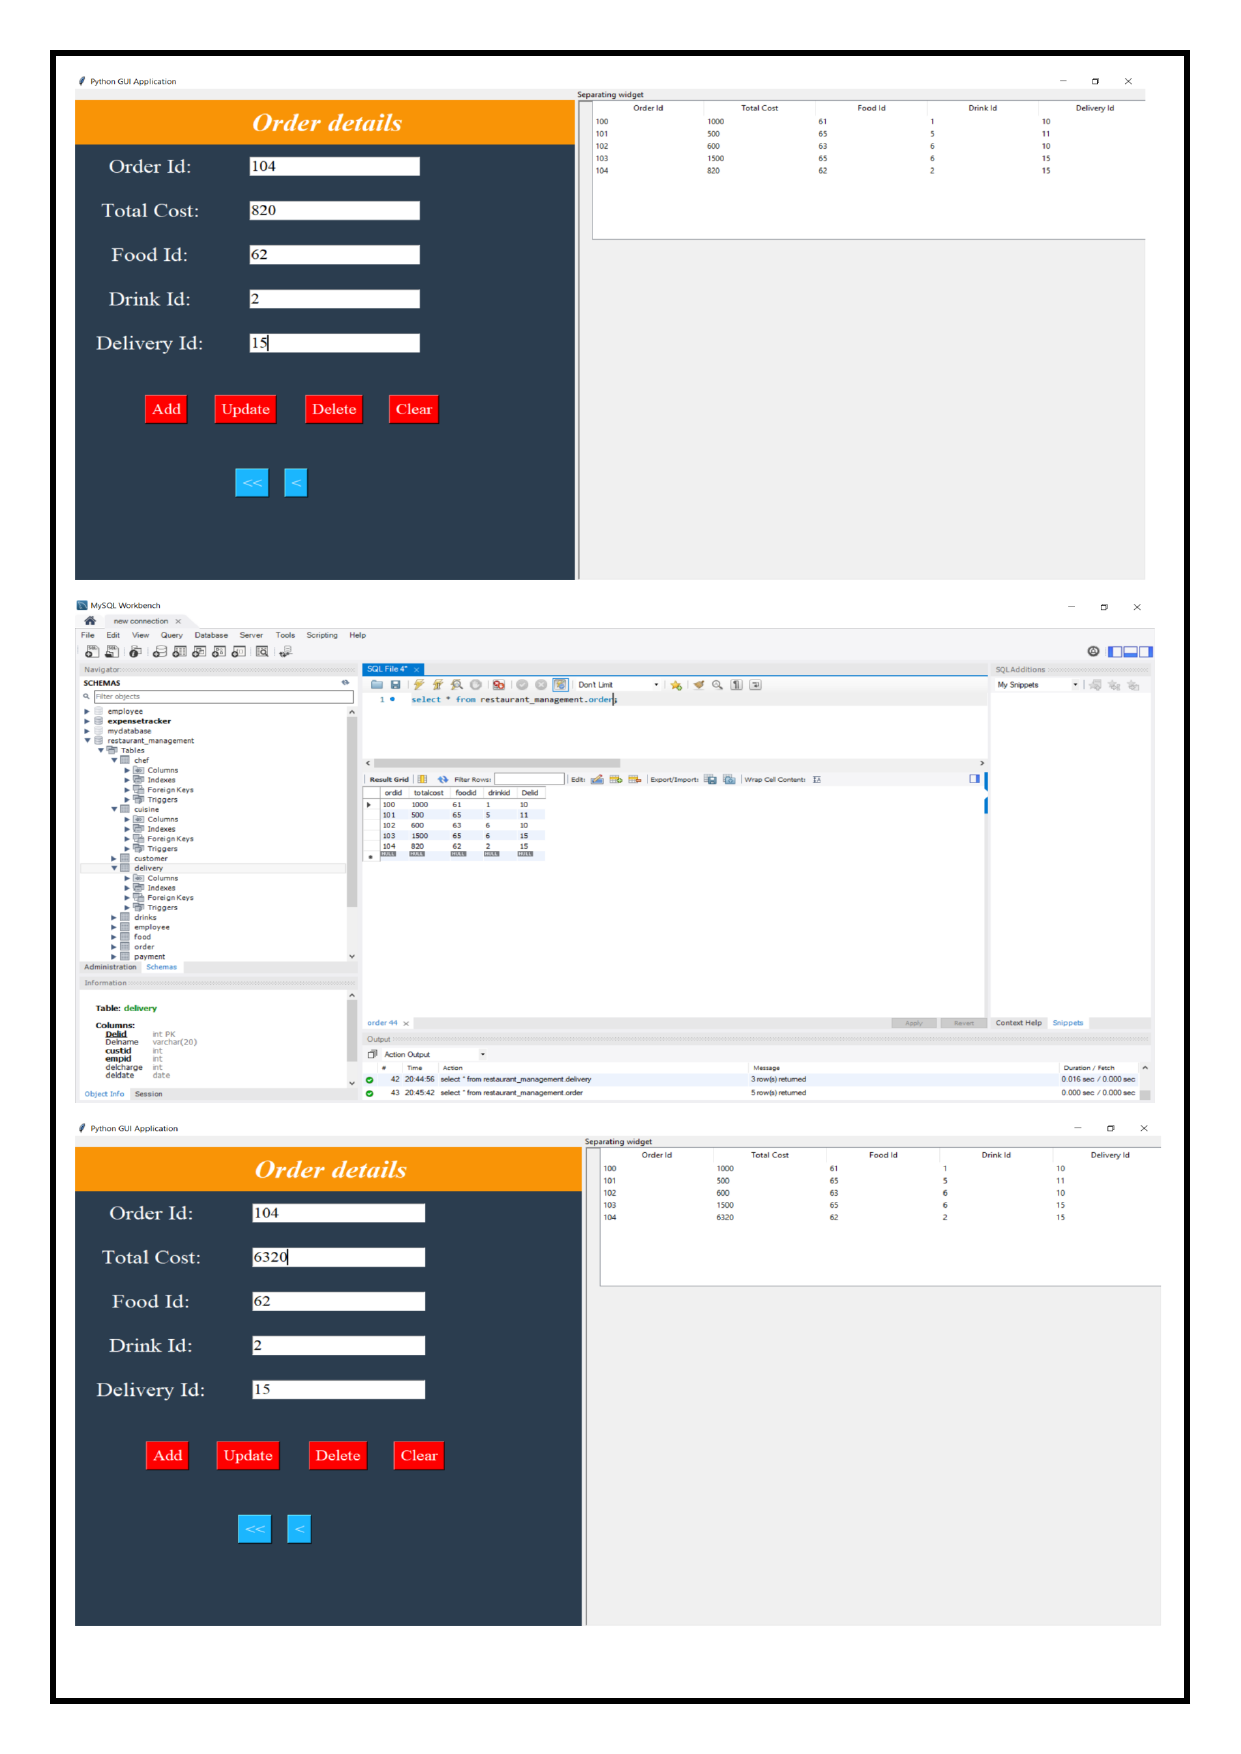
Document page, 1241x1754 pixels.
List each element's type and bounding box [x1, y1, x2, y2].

picture [75, 1121, 1162, 1626]
picture [75, 75, 1146, 580]
picture [75, 598, 1155, 1103]
